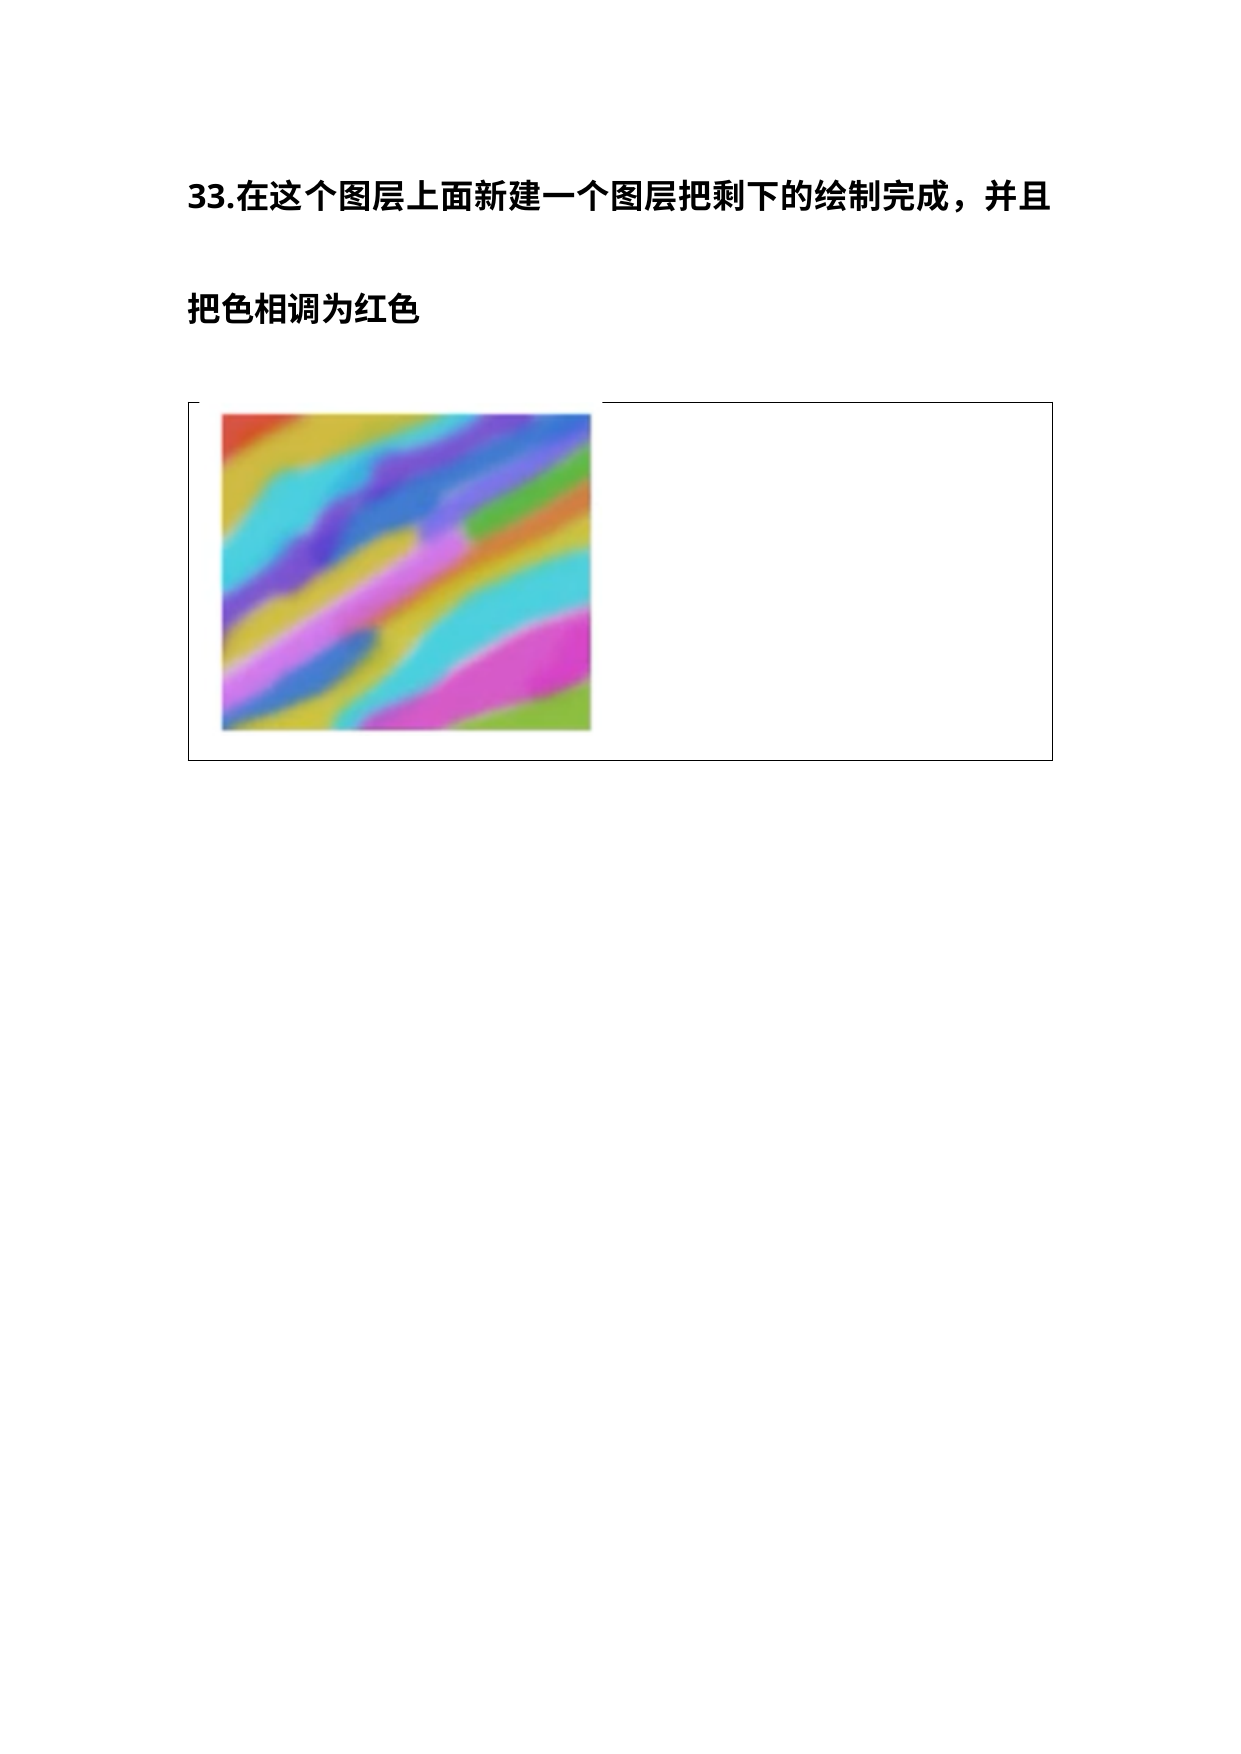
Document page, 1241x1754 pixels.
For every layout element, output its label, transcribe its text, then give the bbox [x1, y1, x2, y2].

table_header [189, 403, 1052, 760]
picture [199, 402, 603, 736]
subtitle 33.在这个图层上面新建一个图层把剩下的绘制完成，并且把色相调为红色 [187, 162, 1053, 339]
